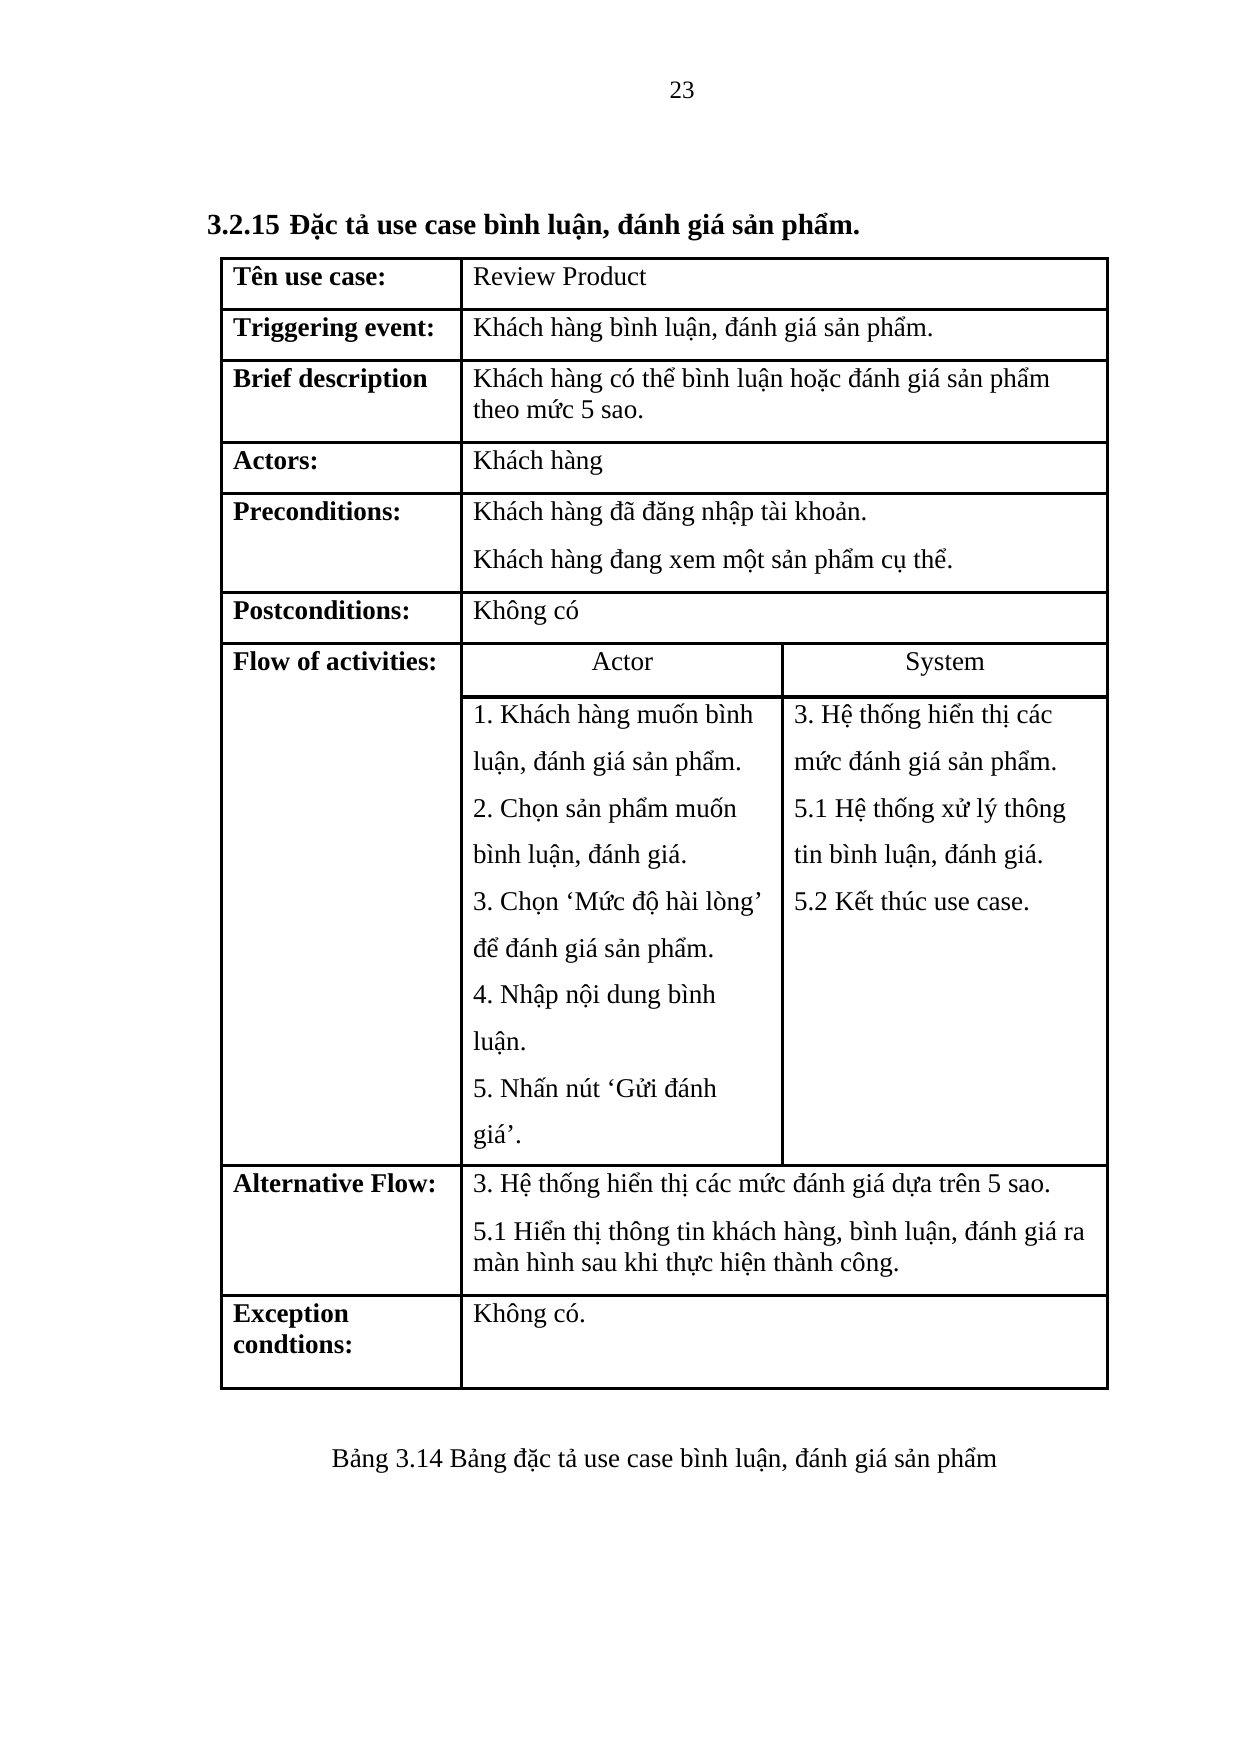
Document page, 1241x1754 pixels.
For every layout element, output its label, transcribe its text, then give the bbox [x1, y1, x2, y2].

table_cell Không có. [463, 1297, 1106, 1387]
table_cell Preconditions: [223, 495, 460, 591]
table_cell Không có [463, 594, 1106, 642]
table_cell 1. Khách hàng muốn bình luận, đánh giá sản phẩm. 2. Chọn sản phẩm muốn bình luận, đánh giá. 3. Chọn ‘Mức độ hài lòng’ để đánh giá sản phẩm. 4. Nhập nội dung bình luận. 5. Nhấn nút ‘Gửi đánh giá’. [463, 699, 781, 1164]
table_cell 3. Hệ thống hiển thị các mức đánh giá dựa trên 5 sao. 5.1 Hiển thị thông tin khách hàng, bình luận, đánh giá ra màn hình sau khi thực hiện thành công. [463, 1167, 1106, 1294]
table_cell Actors: [223, 444, 460, 492]
table_cell Khách hàng đã đăng nhập tài khoản. Khách hàng đang xem một sản phẩm cụ thể. [463, 495, 1106, 591]
table_header Tên use case: [223, 260, 460, 308]
table_cell Khách hàng [463, 444, 1106, 492]
table_cell Khách hàng bình luận, đánh giá sản phẩm. [463, 311, 1106, 359]
table_cell System [784, 645, 1106, 695]
table_cell Flow of activities: [223, 645, 460, 695]
table_cell [223, 695, 460, 1164]
table_cell Postconditions: [223, 594, 460, 642]
table_cell Exception condtions: [223, 1297, 460, 1387]
table_cell 3. Hệ thống hiển thị các mức đánh giá sản phẩm. 5.1 Hệ thống xử lý thông tin bình luận, đánh giá. 5.2 Kết thúc use case. [784, 699, 1106, 1164]
table_cell Brief description [223, 362, 460, 441]
table_cell Khách hàng có thể bình luận hoặc đánh giá sản phẩm theo mức 5 sao. [463, 362, 1106, 441]
table_cell Alternative Flow: [223, 1167, 460, 1294]
table_header Review Product [463, 260, 1106, 308]
text Bảng 3.14 Bảng đặc tả use case bình luận, đánh giá sản phẩm [207, 1442, 1122, 1473]
table_cell Actor [463, 645, 781, 695]
table_cell Triggering event: [223, 311, 460, 359]
list Đặc tả use case bình luận, đánh giá sản phẩm. [207, 207, 1122, 240]
